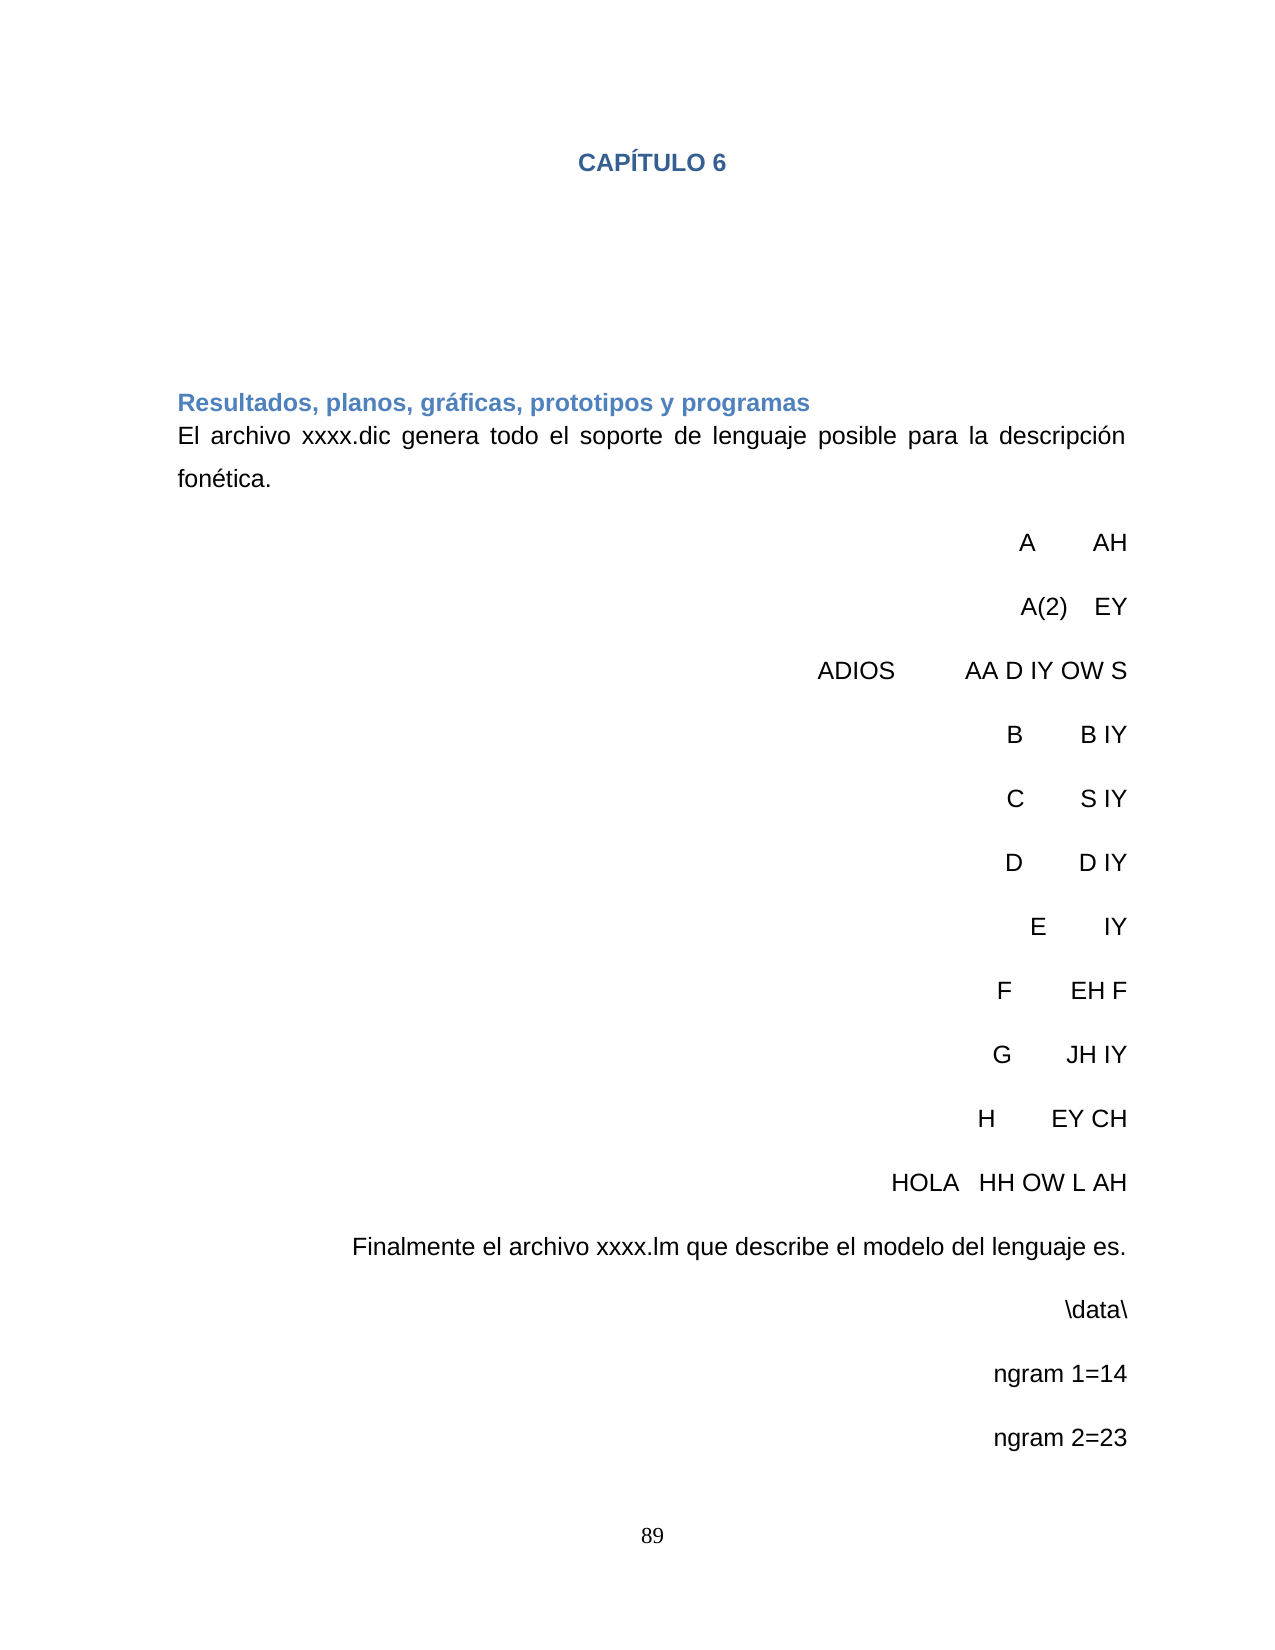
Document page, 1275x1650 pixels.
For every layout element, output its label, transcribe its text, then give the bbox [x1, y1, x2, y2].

text D D IY [177, 848, 1127, 876]
text ADIOS AA D IY OW S [177, 656, 1127, 684]
subtitle Resultados, planos, gráficas, prototipos y programas [177, 388, 1127, 417]
text ngram 2=23 [177, 1423, 1127, 1452]
text B B IY [177, 720, 1127, 748]
text A AH [177, 528, 1127, 557]
text E IY [177, 912, 1127, 940]
text El archivo xxxx.dic genera todo el soporte de lenguaje posible para la descripción fonética. [177, 421, 1127, 493]
text H EY CH [177, 1103, 1127, 1132]
text ngram 1=14 [177, 1359, 1127, 1388]
text Finalmente el archivo xxxx.lm que describe el modelo del lenguaje es. [177, 1231, 1127, 1260]
text C S IY [177, 784, 1127, 812]
text \data\ [177, 1295, 1127, 1324]
text F EH F [177, 976, 1127, 1004]
text A(2) EY [177, 592, 1127, 621]
text HOLA HH OW L AH [177, 1167, 1127, 1196]
text G JH IY [177, 1039, 1127, 1068]
subtitle CAPÍTULO 6 [177, 148, 1127, 176]
